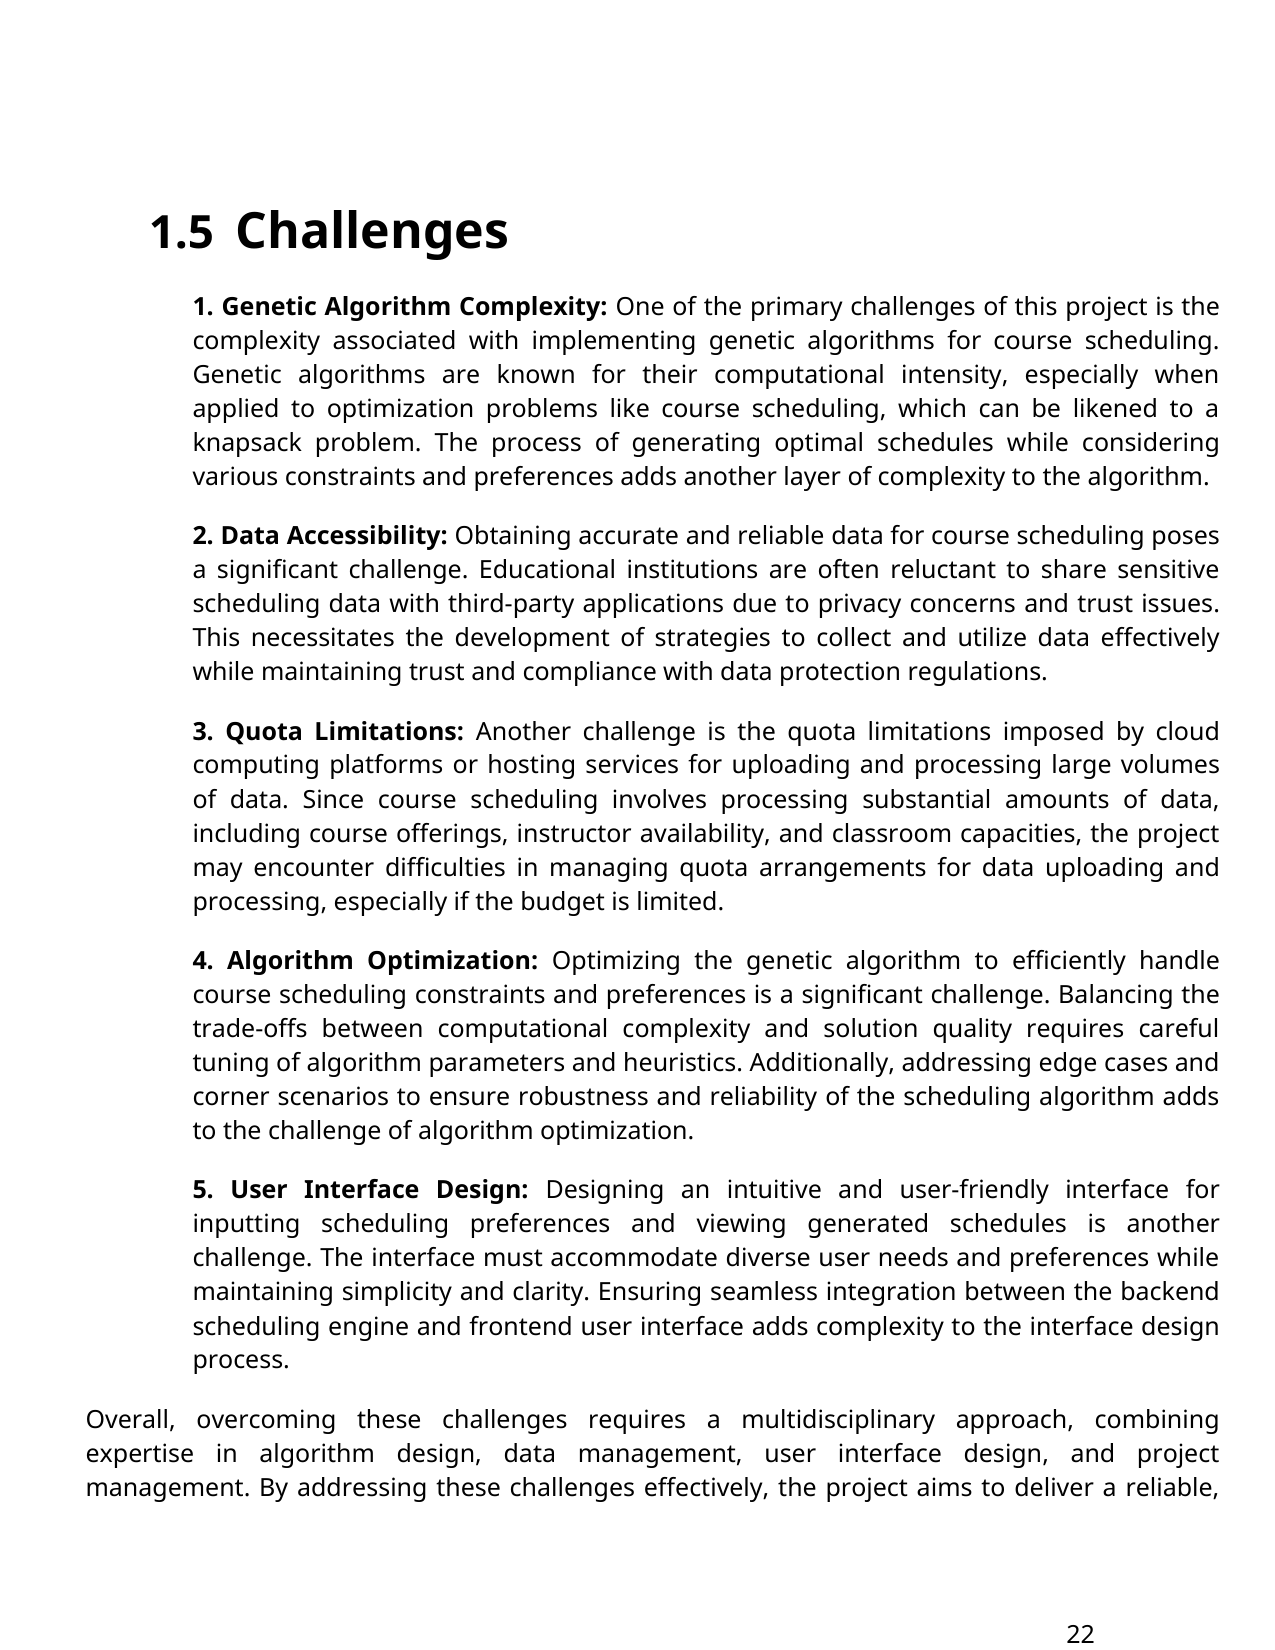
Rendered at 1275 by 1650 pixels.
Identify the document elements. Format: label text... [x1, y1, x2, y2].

list 4. Algorithm Optimization: Optimizing the genetic algorithm to efficiently handle course scheduling constraints and preferences is a significant challenge. Balancing the trade-offs between computational complexity and solution quality requires careful tuning of algorithm parameters and heuristics. Additionally, addressing edge cases and corner scenarios to ensure robustness and reliability of the scheduling algorithm adds to the challenge of algorithm optimization. [192, 942, 1221, 1147]
list 5. User Interface Design: Designing an intuitive and user-friendly interface for inputting scheduling preferences and viewing generated schedules is another challenge. The interface must accommodate diverse user needs and preferences while maintaining simplicity and clarity. Ensuring seamless integration between the backend scheduling engine and frontend user interface adds complexity to the interface design process. [192, 1172, 1221, 1376]
list Challenges [148, 195, 1221, 263]
list 3. Quota Limitations: Another challenge is the quota limitations imposed by cloud computing platforms or hosting services for uploading and processing large volumes of data. Since course scheduling involves processing substantial amounts of data, including course offerings, instructor availability, and classroom capacities, the project may encounter difficulties in managing quota arrangements for data uploading and processing, especially if the budget is limited. [192, 713, 1221, 917]
list 1. Genetic Algorithm Complexity: One of the primary challenges of this project is the complexity associated with implementing genetic algorithms for course scheduling. Genetic algorithms are known for their computational intensity, especially when applied to optimization problems like course scheduling, which can be likened to a knapsack problem. The process of generating optimal schedules while considering various constraints and preferences adds another layer of complexity to the algorithm. [192, 288, 1221, 493]
list 2. Data Accessibility: Obtaining accurate and reliable data for course scheduling poses a significant challenge. Educational institutions are often reluctant to share sensitive scheduling data with third-party applications due to privacy concerns and trust issues. This necessitates the development of strategies to collect and utilize data effectively while maintaining trust and compliance with data protection regulations. [192, 518, 1221, 688]
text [85, 1401, 1221, 1503]
